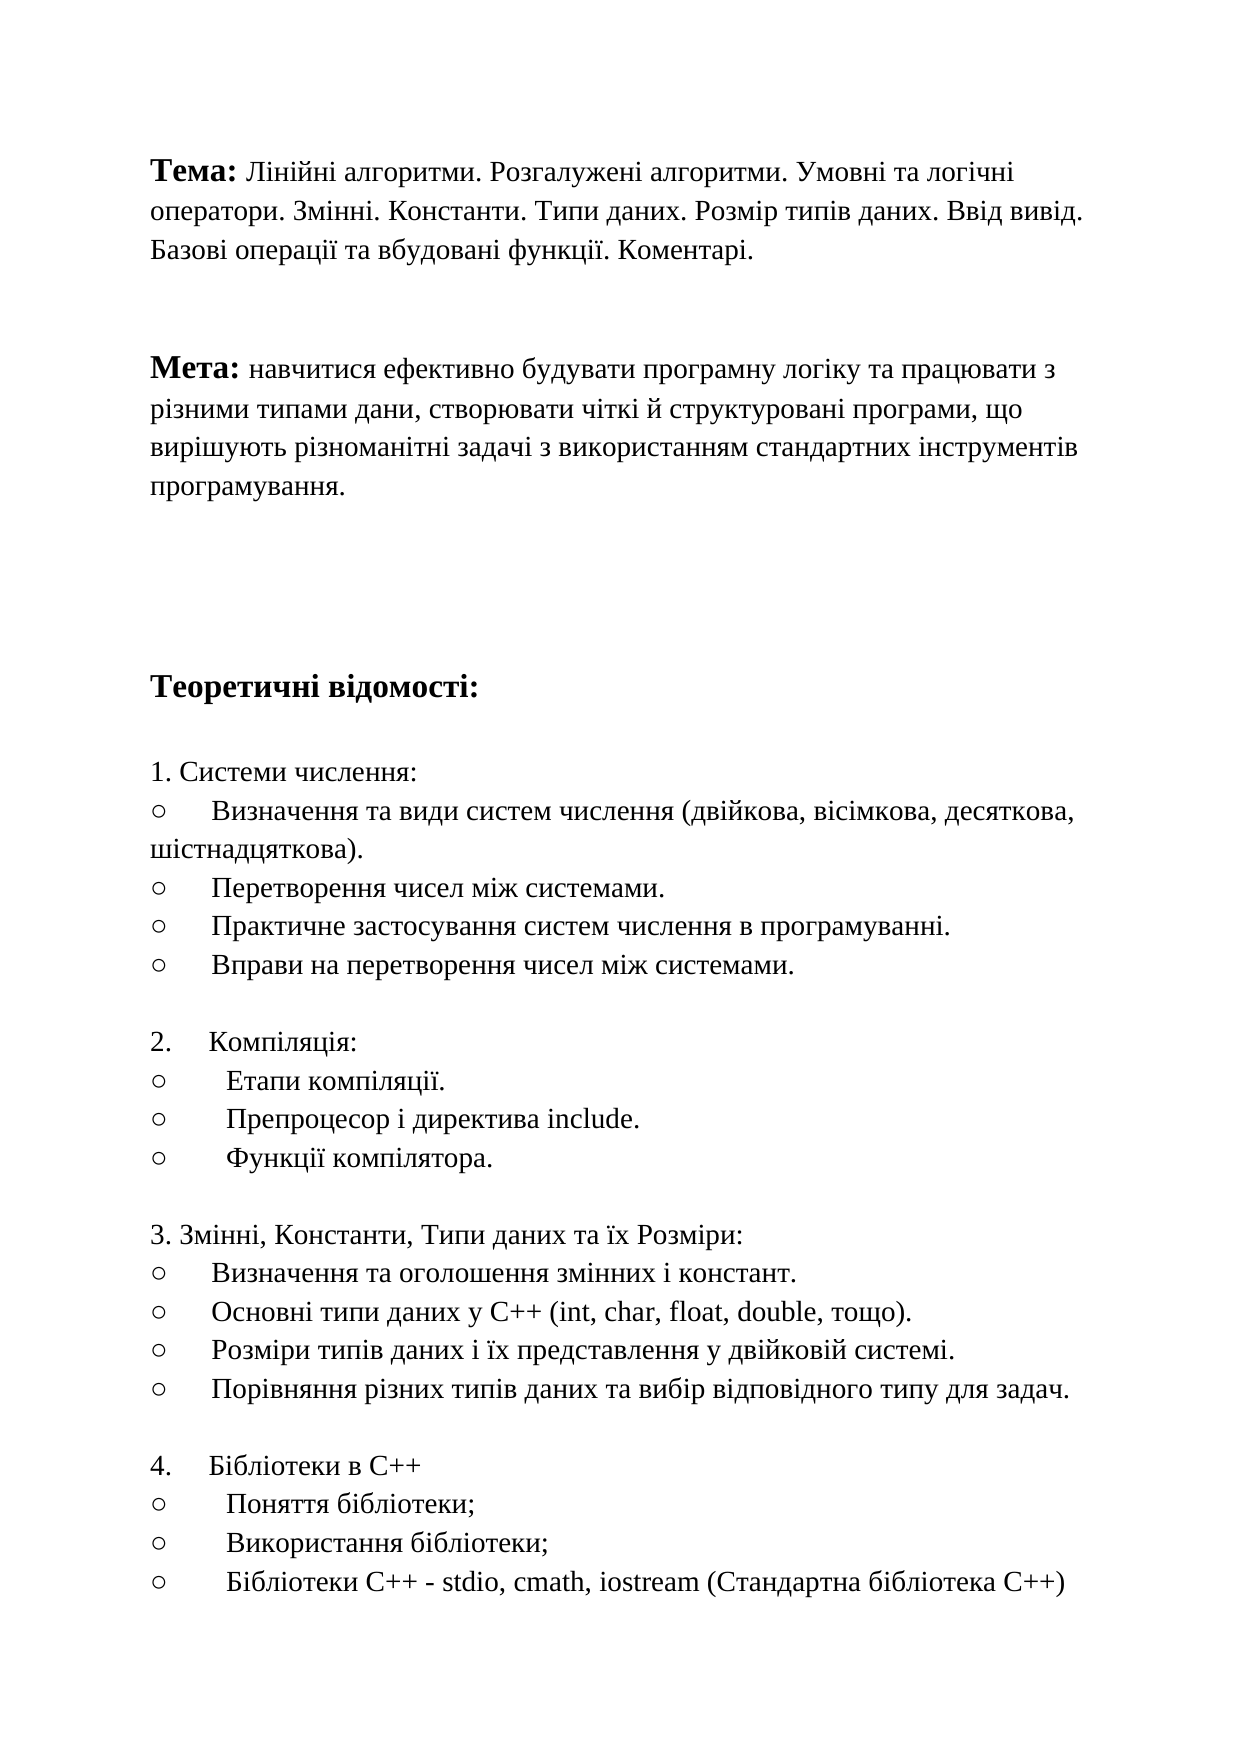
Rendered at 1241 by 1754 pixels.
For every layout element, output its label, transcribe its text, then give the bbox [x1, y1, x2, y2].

text Тема: Лінійні алгоритми. Розгалужені алгоритми. Умовні та логічні оператори. Змінні. Константи. Типи даних. Розмір типів даних. Ввід вивід. Базові операції та вбудовані функції. Коментарі. [150, 150, 1090, 265]
list 1. Системи числення: [150, 754, 1090, 788]
list 3. Змінні, Константи, Типи даних та їх Розміри: [150, 1217, 1090, 1250]
text Теоретичні відомості: [150, 666, 1090, 704]
list ○ Порівняння різних типів даних та вибір відповідного типу для задач. [150, 1371, 1090, 1404]
list ○ Препроцесор і директива include. [150, 1101, 1090, 1135]
list ○ Розміри типів даних і їх представлення у двійковій системі. [150, 1332, 1090, 1366]
list ○ Перетворення чисел між системами. [150, 870, 1090, 903]
list ○ Функції компілятора. [150, 1140, 1090, 1173]
list ○ Використання бібліотеки; [150, 1525, 1090, 1559]
list ○ Бібліотеки C++ - stdio, cmath, iostream (Стандартна бібліотека C++) [150, 1564, 1090, 1597]
list ○ Основні типи даних у С++ (int, char, float, double, тощо). [150, 1294, 1090, 1327]
list ○ Поняття бібліотеки; [150, 1487, 1090, 1520]
text Мета: навчитися ефективно будувати програмну логіку та працювати з різними типами дани, створювати чіткі й структуровані програми, що вирішують різноманітні задачі з використанням стандартних інструментів програмування. [150, 347, 1090, 501]
list 2. Компіляція: [150, 1024, 1090, 1058]
list ○ Визначення та види систем числення (двійкова, вісімкова, десяткова, шістнадцяткова). [150, 793, 1090, 865]
list ○ Практичне застосування систем числення в програмуванні. [150, 908, 1090, 942]
list ○ Визначення та оголошення змінних і констант. [150, 1255, 1090, 1289]
list ○ Вправи на перетворення чисел між системами. [150, 947, 1090, 981]
list ○ Етапи компіляції. [150, 1063, 1090, 1096]
list 4. Бібліотеки в C++ [150, 1448, 1090, 1482]
